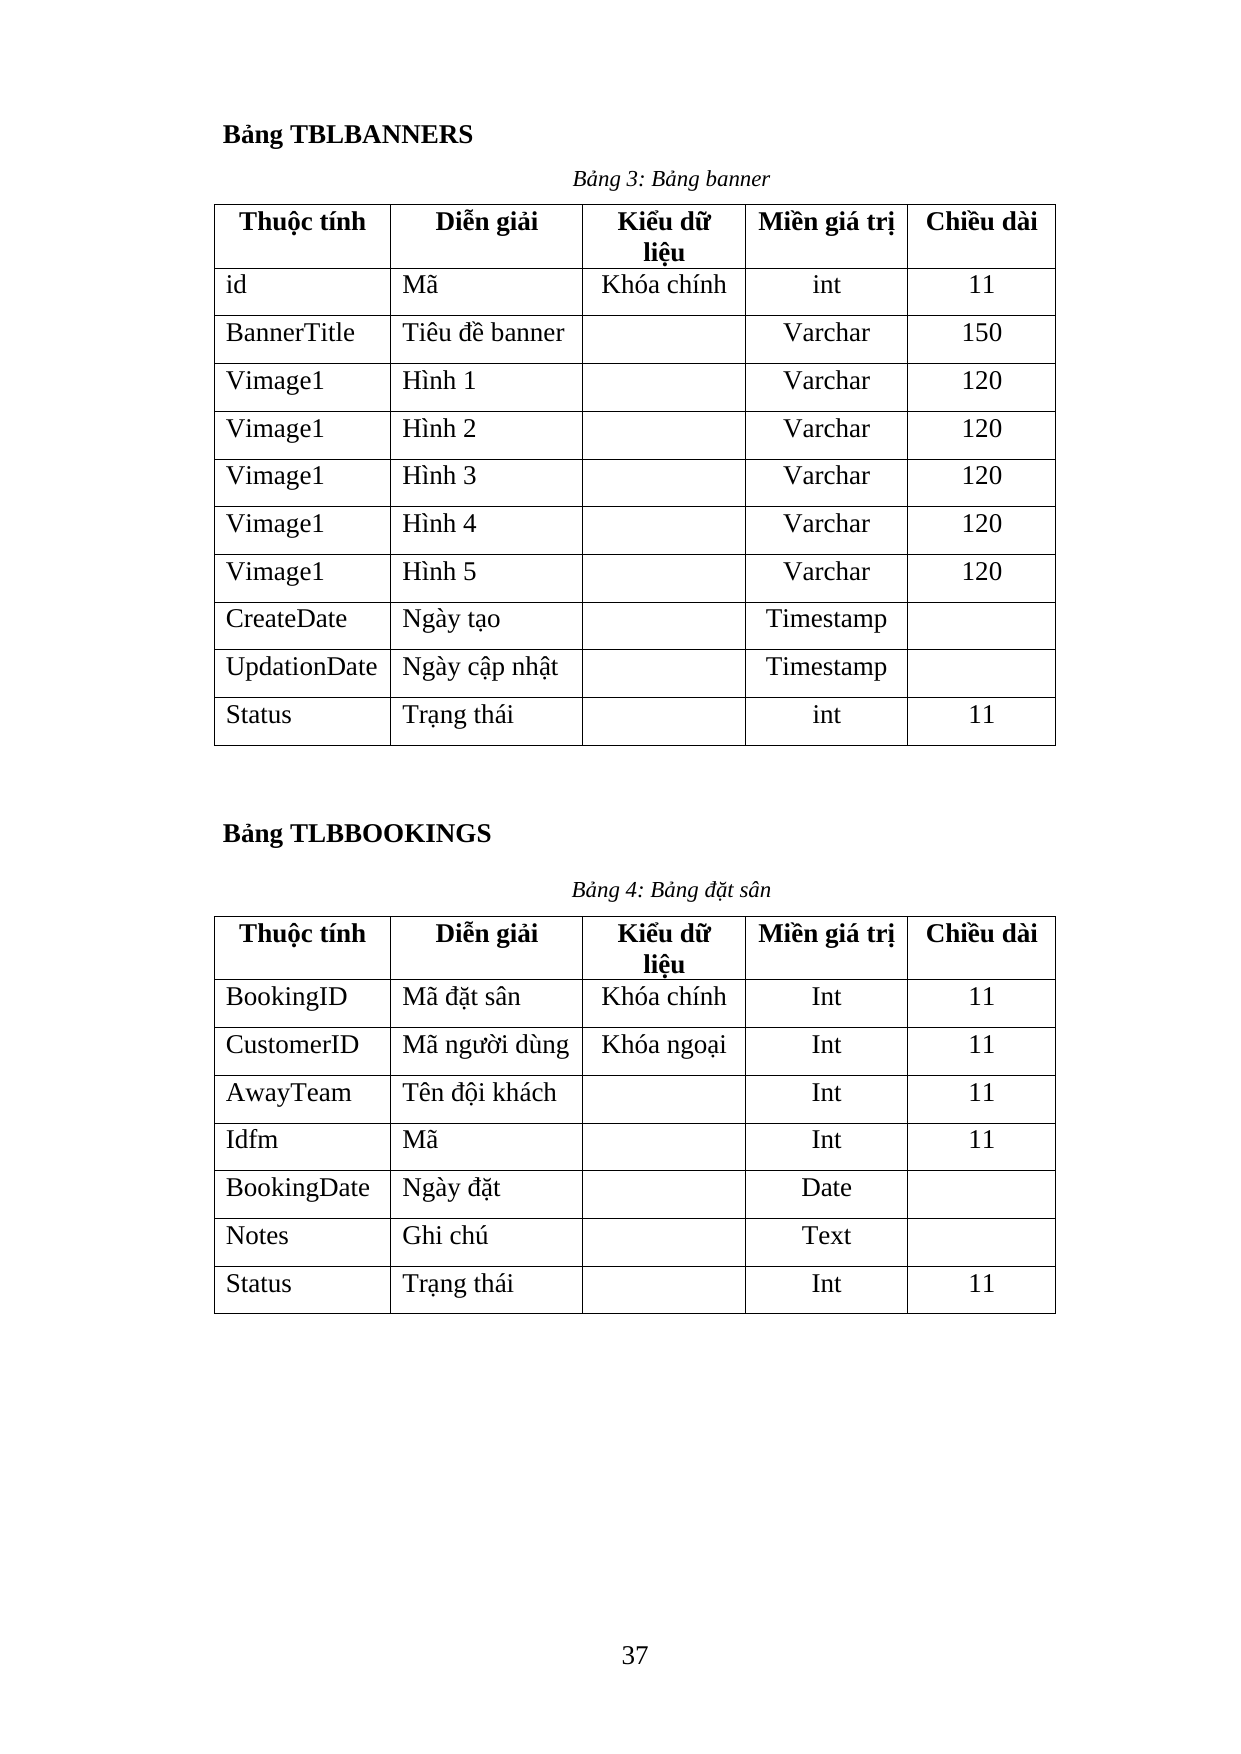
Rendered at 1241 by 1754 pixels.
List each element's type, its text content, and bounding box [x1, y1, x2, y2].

table_cell Varchar [746, 460, 907, 506]
table_cell 120 [908, 412, 1055, 458]
table_cell 11 [908, 1124, 1055, 1170]
table_cell Int [746, 1076, 907, 1122]
table_cell [583, 364, 745, 411]
table_cell Vimage1 [215, 412, 390, 458]
table_cell Tên đội khách [391, 1076, 582, 1122]
table_cell Hình 3 [391, 460, 582, 506]
table_cell Khóa chính [583, 269, 745, 315]
table_cell 120 [908, 460, 1055, 506]
table_header Kiểu dữ liệu [583, 205, 745, 268]
table_cell BannerTitle [215, 316, 390, 363]
table_cell Varchar [746, 507, 907, 554]
table_cell Status [215, 1267, 390, 1313]
table_cell Khóa chính [583, 980, 745, 1027]
table_cell [583, 460, 745, 506]
table_cell Idfm [215, 1124, 390, 1170]
table_cell Ghi chú [391, 1219, 582, 1266]
table_cell Vimage1 [215, 507, 390, 554]
table_cell 11 [908, 269, 1055, 315]
table_cell 150 [908, 316, 1055, 363]
table_cell [583, 412, 745, 458]
table_cell 11 [908, 980, 1055, 1027]
table_cell Mã [391, 1124, 582, 1170]
table_cell BookingID [215, 980, 390, 1027]
table_header Chiều dài [908, 917, 1055, 979]
table_header Diễn giải [391, 917, 582, 979]
table_cell Trạng thái [391, 698, 582, 745]
table_cell id [215, 269, 390, 315]
table_cell Vimage1 [215, 460, 390, 506]
table_cell Khóa ngoại [583, 1028, 745, 1075]
text Bảng 4: Bảng đặt sân [148, 877, 1122, 903]
table_header Chiều dài [908, 205, 1055, 268]
table_cell Int [746, 1267, 907, 1313]
table_cell Mã người dùng [391, 1028, 582, 1075]
table_cell int [746, 698, 907, 745]
table_cell Int [746, 980, 907, 1027]
table_cell Vimage1 [215, 555, 390, 602]
table_cell [583, 650, 745, 697]
table_cell 120 [908, 507, 1055, 554]
table_cell 120 [908, 364, 1055, 411]
table_cell [908, 1171, 1055, 1218]
table_cell Hình 1 [391, 364, 582, 411]
table_cell 11 [908, 1076, 1055, 1122]
table_cell AwayTeam [215, 1076, 390, 1122]
table_cell Timestamp [746, 603, 907, 649]
table_cell Ngày cập nhật [391, 650, 582, 697]
table_cell [583, 1171, 745, 1218]
table_cell Mã [391, 269, 582, 315]
text Bảng TLBBOOKINGS [148, 817, 1122, 848]
table_cell [583, 555, 745, 602]
table_cell Notes [215, 1219, 390, 1266]
table_cell Vimage1 [215, 364, 390, 411]
table_cell Mã đặt sân [391, 980, 582, 1027]
table_cell 11 [908, 1028, 1055, 1075]
table_header Diễn giải [391, 205, 582, 268]
table_cell 11 [908, 1267, 1055, 1313]
table_cell [583, 316, 745, 363]
table_cell Ngày tạo [391, 603, 582, 649]
table_cell [583, 1219, 745, 1266]
table_cell [583, 603, 745, 649]
table_header Miền giá trị [746, 205, 907, 268]
table_cell Hình 4 [391, 507, 582, 554]
table_cell [908, 1219, 1055, 1266]
table_cell Varchar [746, 555, 907, 602]
table_header Thuộc tính [215, 205, 390, 268]
table_cell BookingDate [215, 1171, 390, 1218]
table_header Thuộc tính [215, 917, 390, 979]
table_cell [583, 698, 745, 745]
table_cell Timestamp [746, 650, 907, 697]
table_cell Hình 2 [391, 412, 582, 458]
table_cell Date [746, 1171, 907, 1218]
table_header Miền giá trị [746, 917, 907, 979]
table_cell Int [746, 1124, 907, 1170]
table_cell CreateDate [215, 603, 390, 649]
table_cell 11 [908, 698, 1055, 745]
table_cell [908, 650, 1055, 697]
table_cell [583, 1076, 745, 1122]
table_cell [583, 1124, 745, 1170]
table_cell Varchar [746, 316, 907, 363]
table_cell Int [746, 1028, 907, 1075]
table_header Kiểu dữ liệu [583, 917, 745, 979]
table_cell [583, 1267, 745, 1313]
text Bảng 3: Bảng banner [148, 165, 1122, 191]
table_cell Trạng thái [391, 1267, 582, 1313]
table_cell int [746, 269, 907, 315]
table_cell [583, 507, 745, 554]
table_cell UpdationDate [215, 650, 390, 697]
table_cell Text [746, 1219, 907, 1266]
table_cell CustomerID [215, 1028, 390, 1075]
table_cell Varchar [746, 364, 907, 411]
table_cell Tiêu đề banner [391, 316, 582, 363]
table_cell Varchar [746, 412, 907, 458]
table_cell Hình 5 [391, 555, 582, 602]
table_cell Status [215, 698, 390, 745]
table_cell Ngày đặt [391, 1171, 582, 1218]
table_cell 120 [908, 555, 1055, 602]
text Bảng TBLBANNERS [148, 118, 1122, 149]
table_cell [908, 603, 1055, 649]
